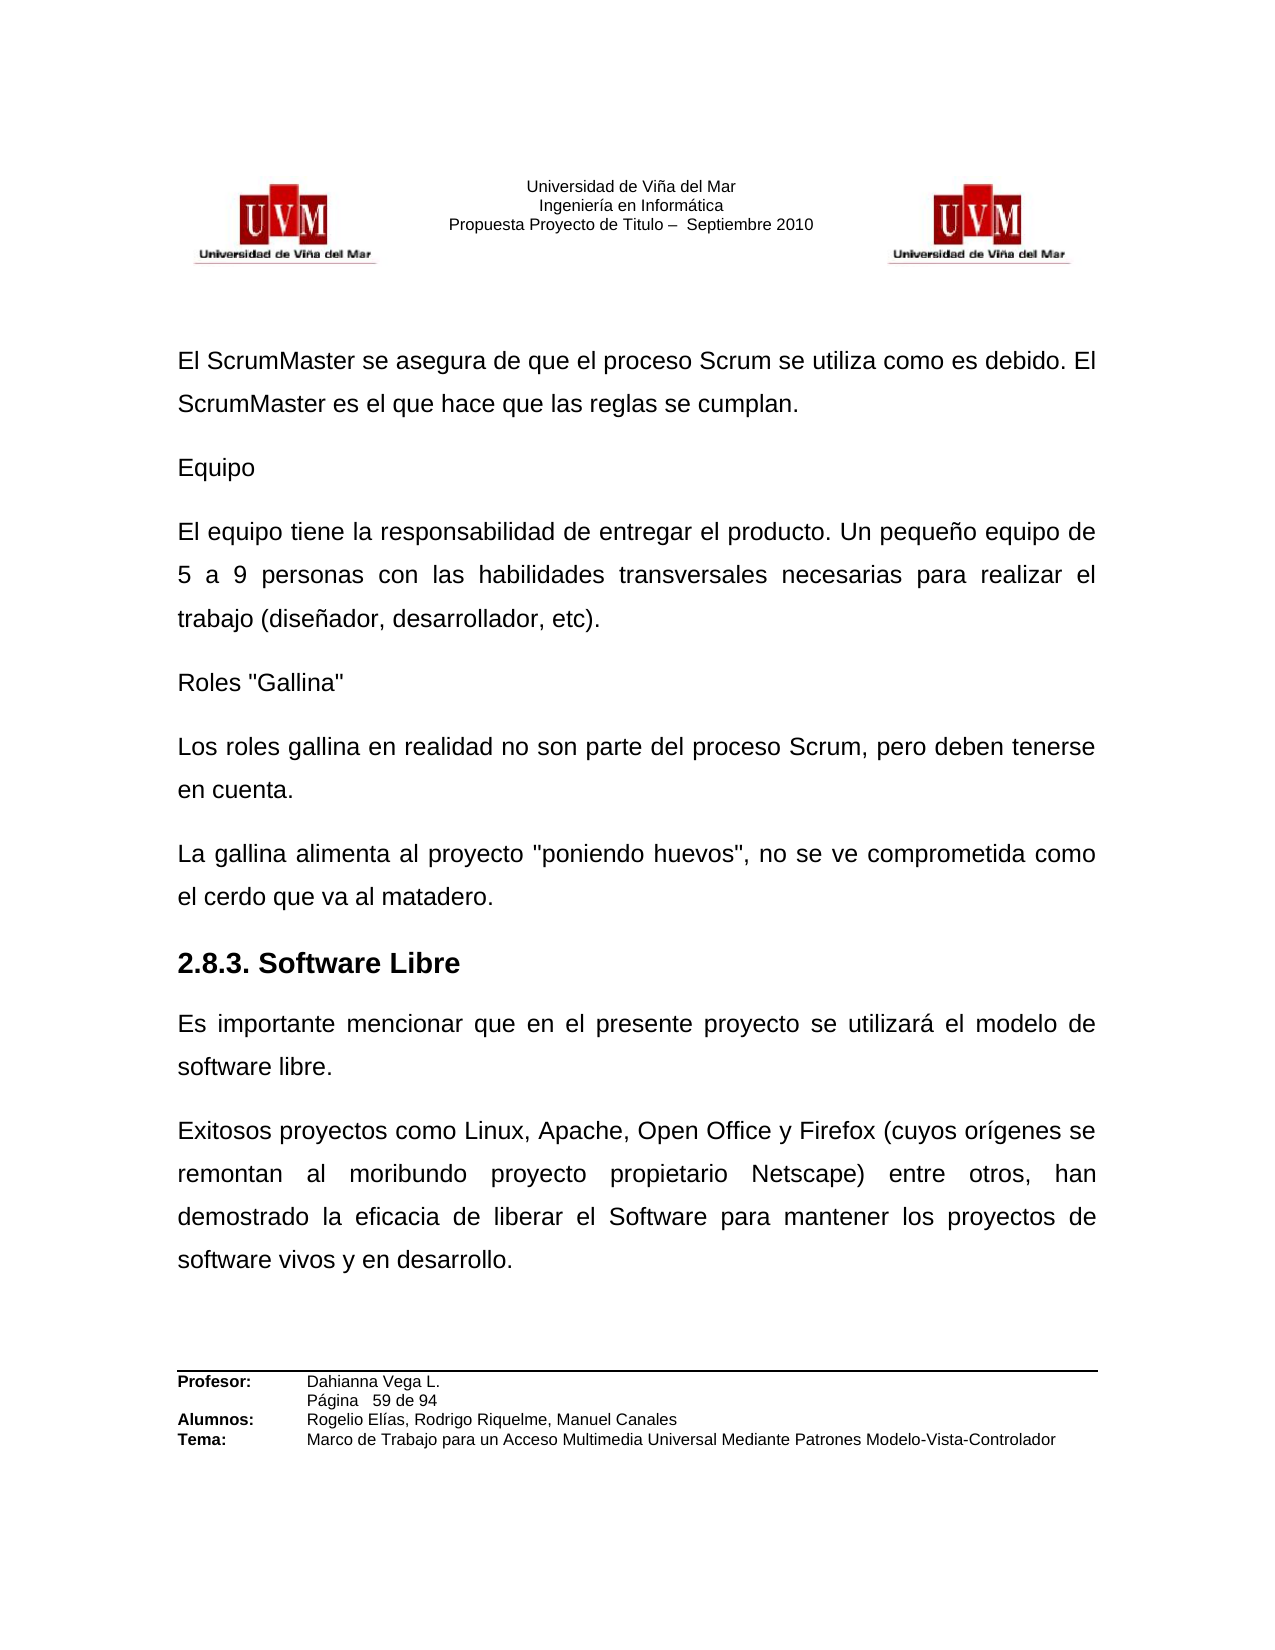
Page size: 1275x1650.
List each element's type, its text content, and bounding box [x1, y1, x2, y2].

text Exitosos proyectos como Linux, Apache, Open Office y Firefox (cuyos orígenes se remontan al moribundo proyecto propietario Netscape) entre otros, han demostrado la eficacia de liberar el Software para mantener los proyectos de software vivos y en desarrollo. [177, 1116, 1098, 1274]
picture [871, 176, 1084, 267]
text El equipo tiene la responsabilidad de entregar el producto. Un pequeño equipo de 5 a 9 personas con las habilidades transversales necesarias para realizar el trabajo (diseñador, desarrollador, etc). [177, 517, 1098, 632]
subtitle 2.8.3. Software Libre [177, 946, 1098, 979]
text Equipo [177, 453, 1098, 482]
text La gallina alimenta al proyecto "poniendo huevos", no se ve comprometida como el cerdo que va al matadero. [177, 839, 1098, 911]
text Roles "Gallina" [177, 668, 1098, 696]
text Es importante mencionar que en el presente proyecto se utilizará el modelo de software libre. [177, 1008, 1098, 1080]
text Los roles gallina en realidad no son parte del proceso Scrum, pero deben tenerse en cuenta. [177, 732, 1098, 803]
picture [177, 176, 390, 267]
